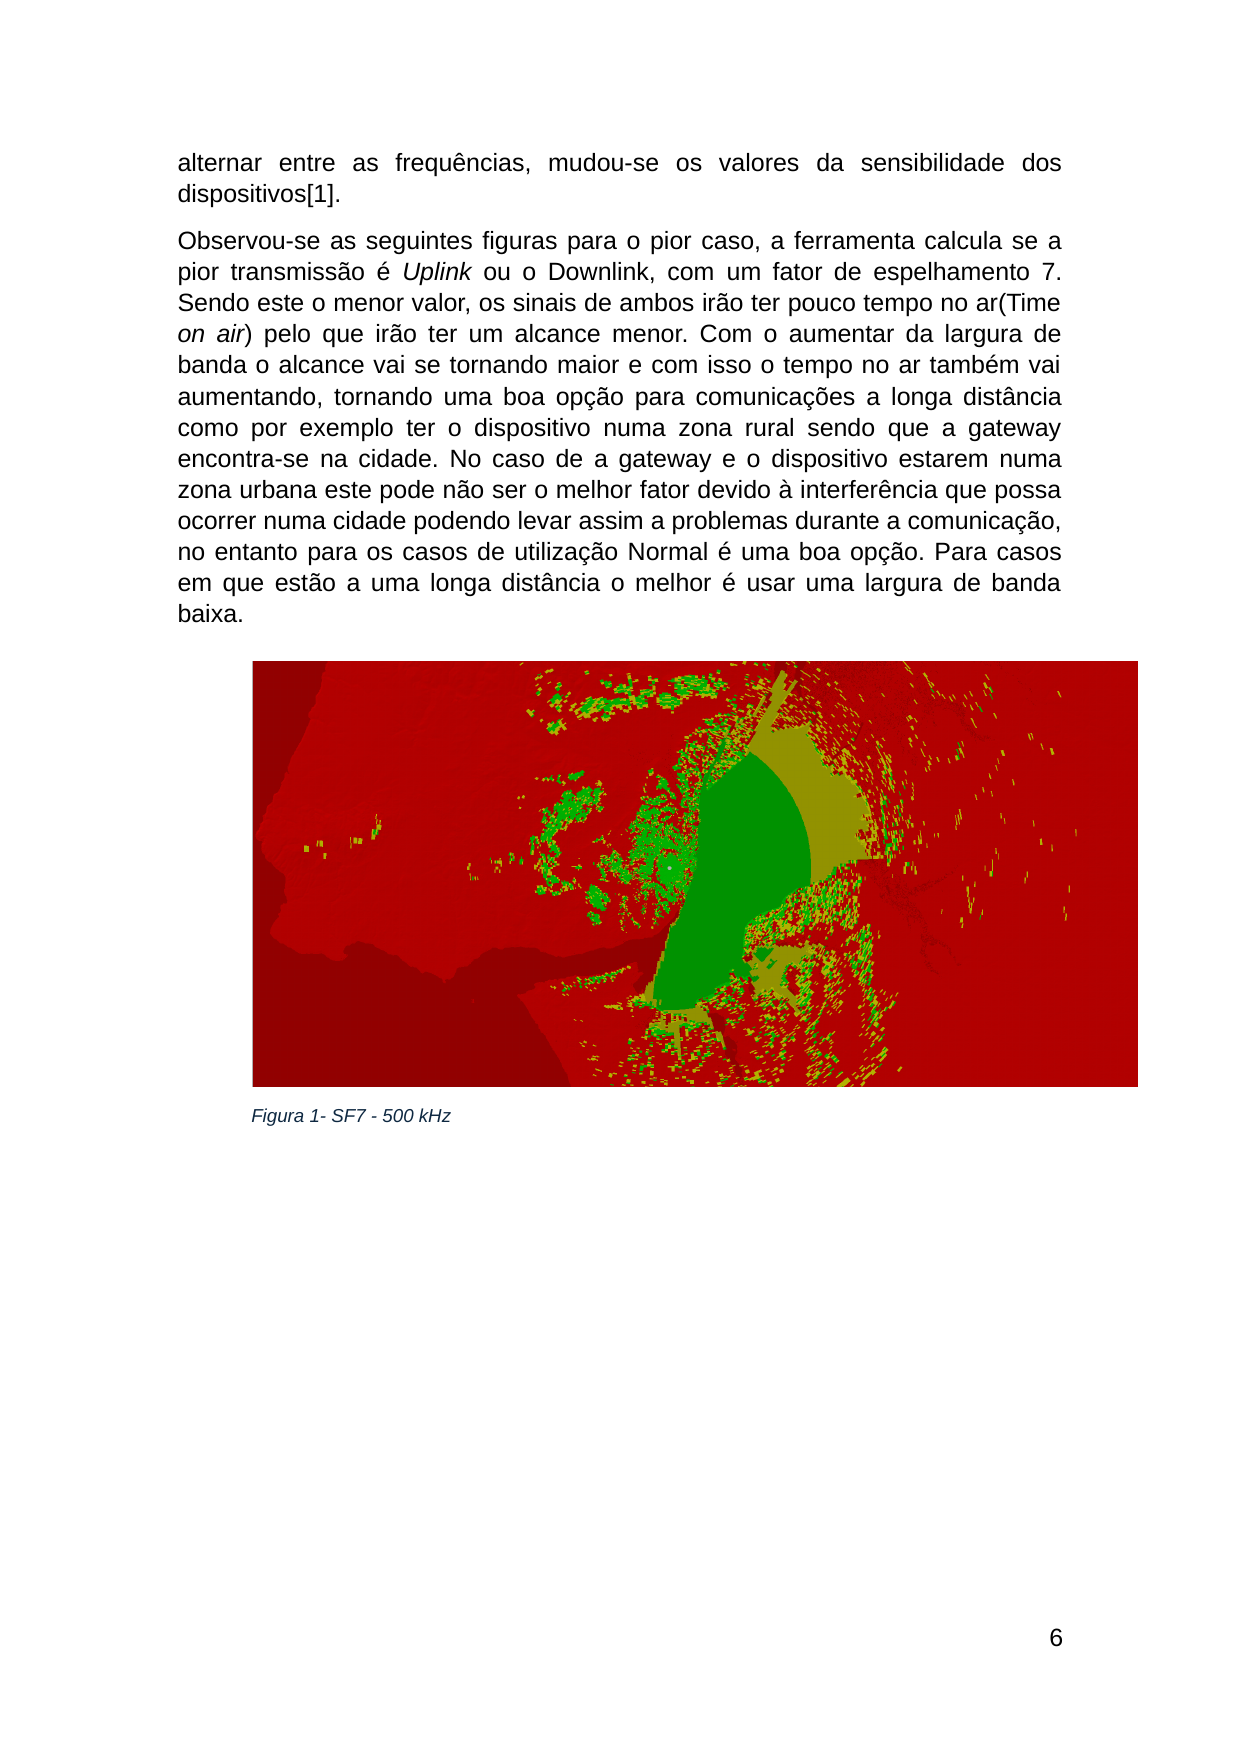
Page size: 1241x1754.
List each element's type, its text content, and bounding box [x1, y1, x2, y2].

text Figura 1- SF7 - 500 kHz [177, 1105, 1063, 1127]
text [177, 148, 1063, 207]
picture [252, 661, 1138, 1087]
list Observou-se as seguintes figuras para o pior caso, a ferramenta calcula se a pior transmissão é Uplink ou o Downlink, com um fator de espelhamento 7. Sendo este o menor valor, os sinais de ambos irão ter pouco tempo no ar(Time on air) pelo que irão ter um alcance menor. Com o aumentar da largura de banda o alcance vai se tornando maior e com isso o tempo no ar também vai aumentando, tornando uma boa opção para comunicações a longa distância como por exemplo ter o dispositivo numa zona rural sendo que a gateway encontra-se na cidade. No caso de a gateway e o dispositivo estarem numa zona urbana este pode não ser o melhor fator devido à interferência que possa ocorrer numa cidade podendo levar assim a problemas durante a comunicação, no entanto para os casos de utilização Normal é uma boa opção. Para casos em que estão a uma longa distância o melhor é usar uma largura de banda baixa. [177, 226, 1063, 628]
